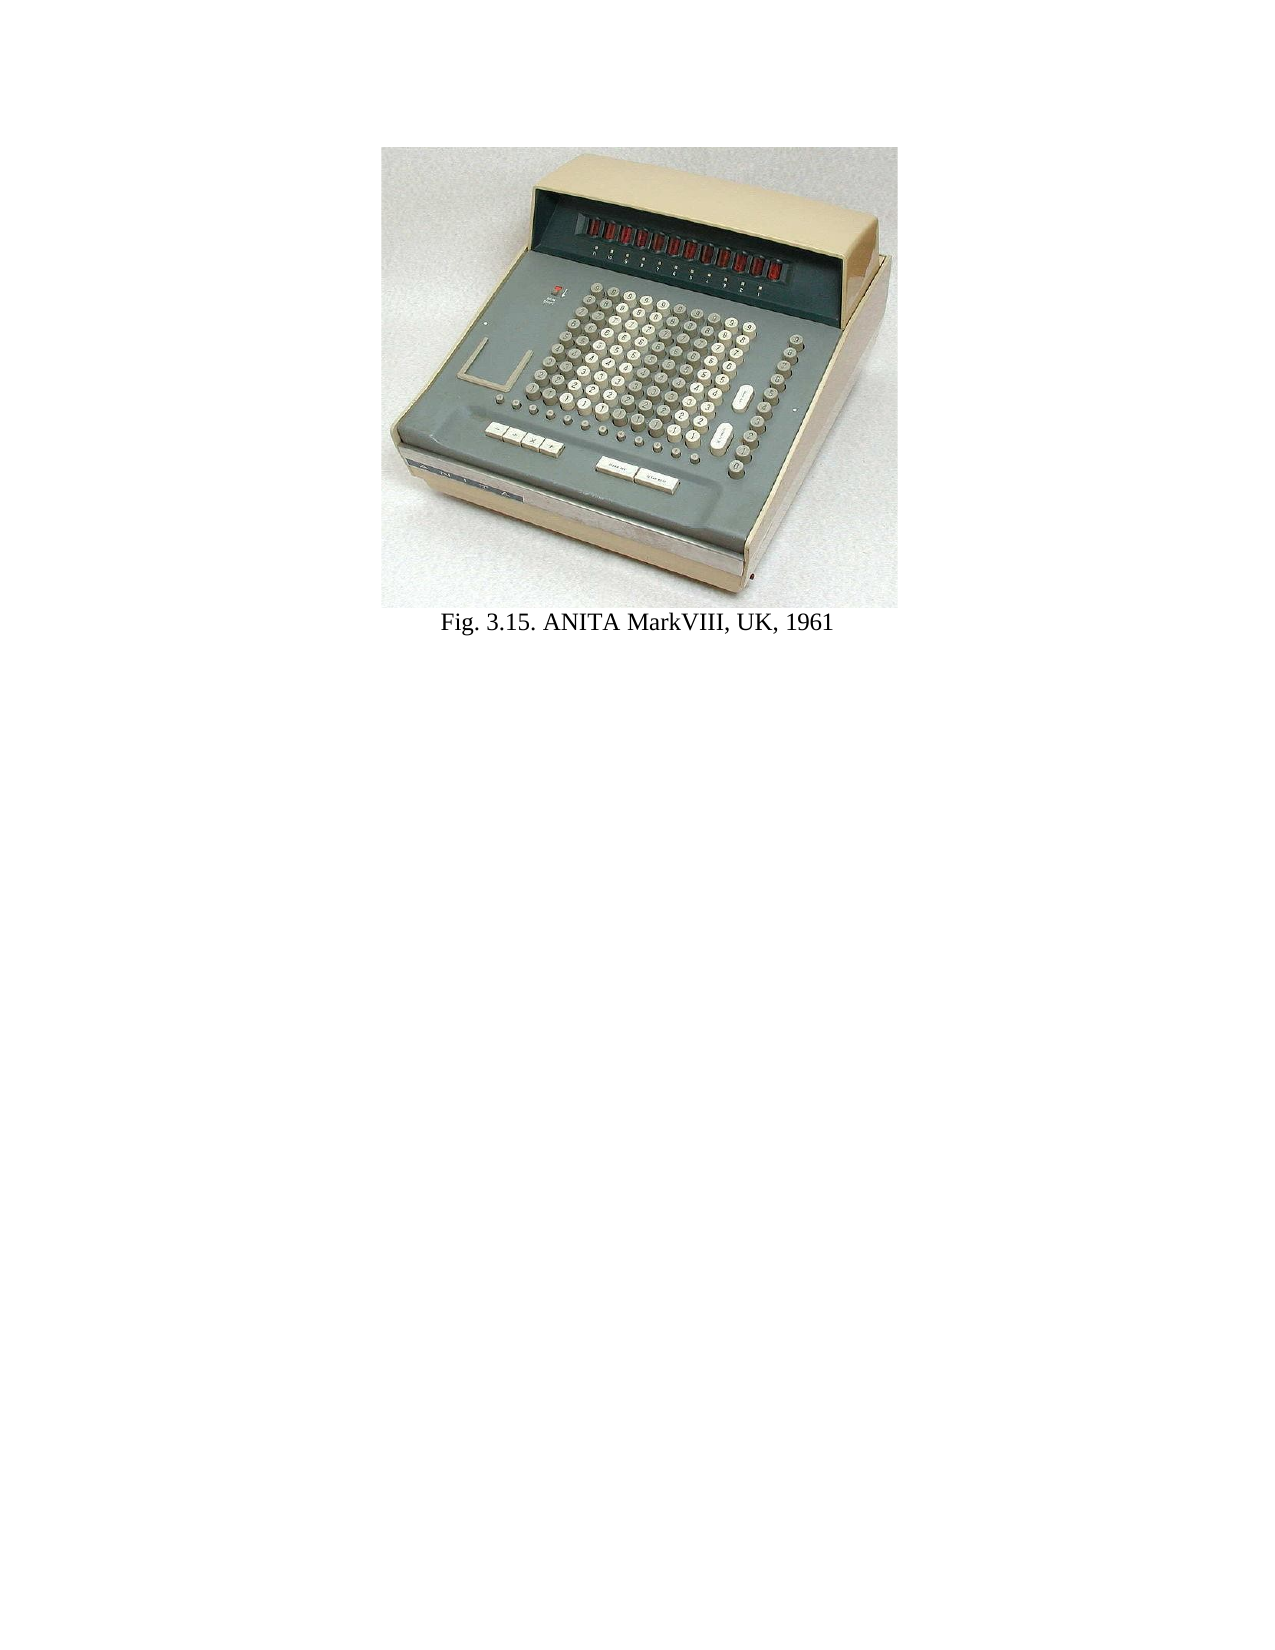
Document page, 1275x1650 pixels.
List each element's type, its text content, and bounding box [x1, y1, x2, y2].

text Fig. 3.15. ANITA MarkVIII, UK, 1961 [113, 607, 1161, 636]
picture [381, 147, 898, 608]
